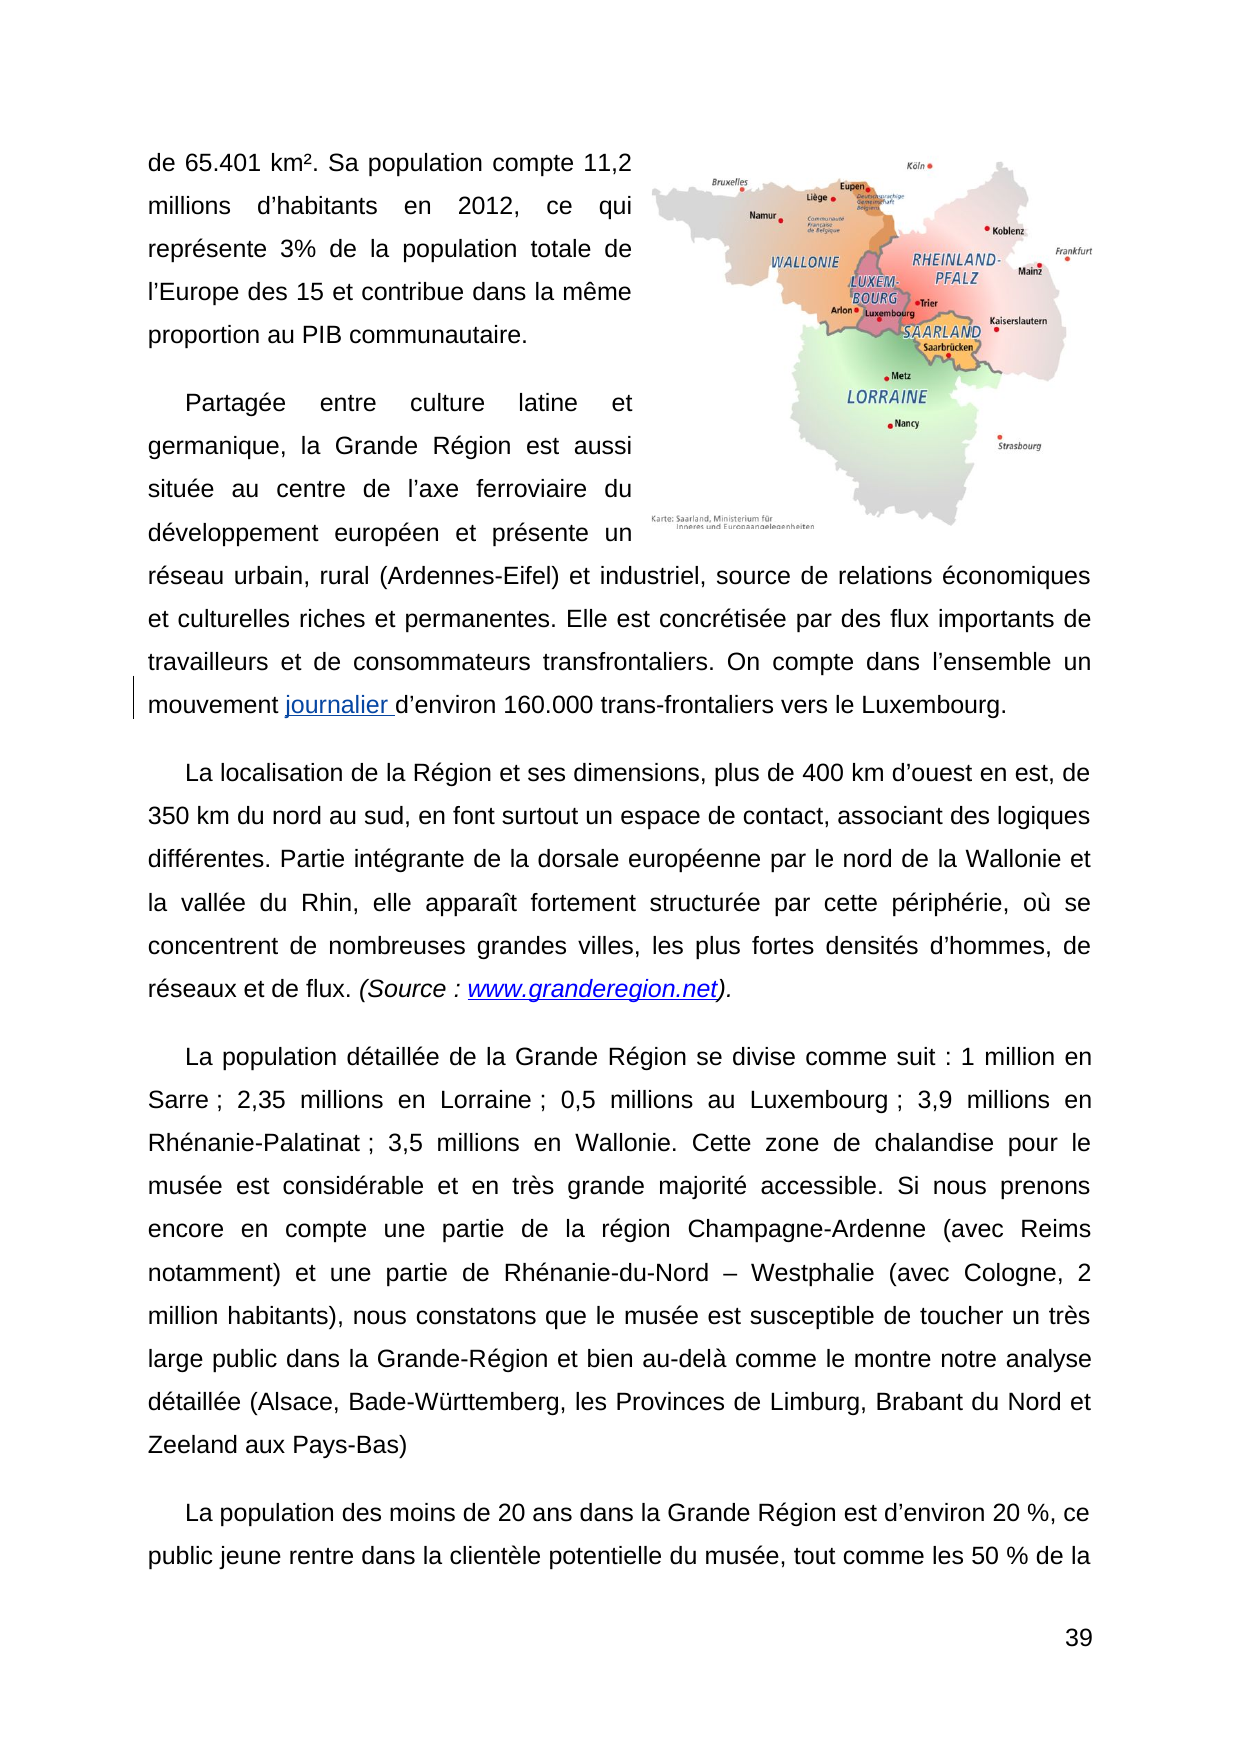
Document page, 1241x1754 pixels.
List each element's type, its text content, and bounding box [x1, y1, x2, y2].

picture [651, 147, 1093, 529]
text La localisation de la Région et ses dimensions, plus de 400 km d’ouest en est, de 350 km du nord au sud, en font surtout un espace de contact, associant des logiques différentes. Partie intégrante de la dorsale européenne par le nord de la Wallonie et la vallée du Rhin, elle apparaît fortement structurée par cette périphérie, où se concentrent de nombreuses grandes villes, les plus fortes densités d’hommes, de réseaux et de flux. (Source : www.granderegion.net). [148, 758, 1093, 1003]
text La population détaillée de la Grande Région se divise comme suit : 1 million en Sarre ; 2,35 millions en Lorraine ; 0,5 millions au Luxembourg ; 3,9 millions en Rhénanie-Palatinat ; 3,5 millions en Wallonie. Cette zone de chalandise pour le musée est considérable et en très grande majorité accessible. Si nous prenons encore en compte une partie de la région Champagne-Ardenne (avec Reims notamment) et une partie de Rhénanie-du-Nord – Westphalie (avec Cologne, 2 million habitants), nous constatons que le musée est susceptible de toucher un très large public dans la Grande-Région et bien au-delà comme le montre notre analyse détaillée (Alsace, Bade-Württemberg, les Provinces de Limburg, Brabant du Nord et Zeeland aux Pays-Bas) [148, 1042, 1093, 1459]
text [148, 1498, 1093, 1570]
text Partagée entre culture latine et germanique, la Grande Région est aussi située au centre de l’axe ferroviaire du développement européen et présente un réseau urbain, rural (Ardennes-Eifel) et industriel, source de relations économiques et culturelles riches et permanentes. Elle est concrétisée par des flux importants de travailleurs et de consommateurs transfrontaliers. On compte dans l’ensemble un mouvement d’environ 160.000 trans-frontaliers vers le Luxembourg. [148, 388, 1093, 719]
